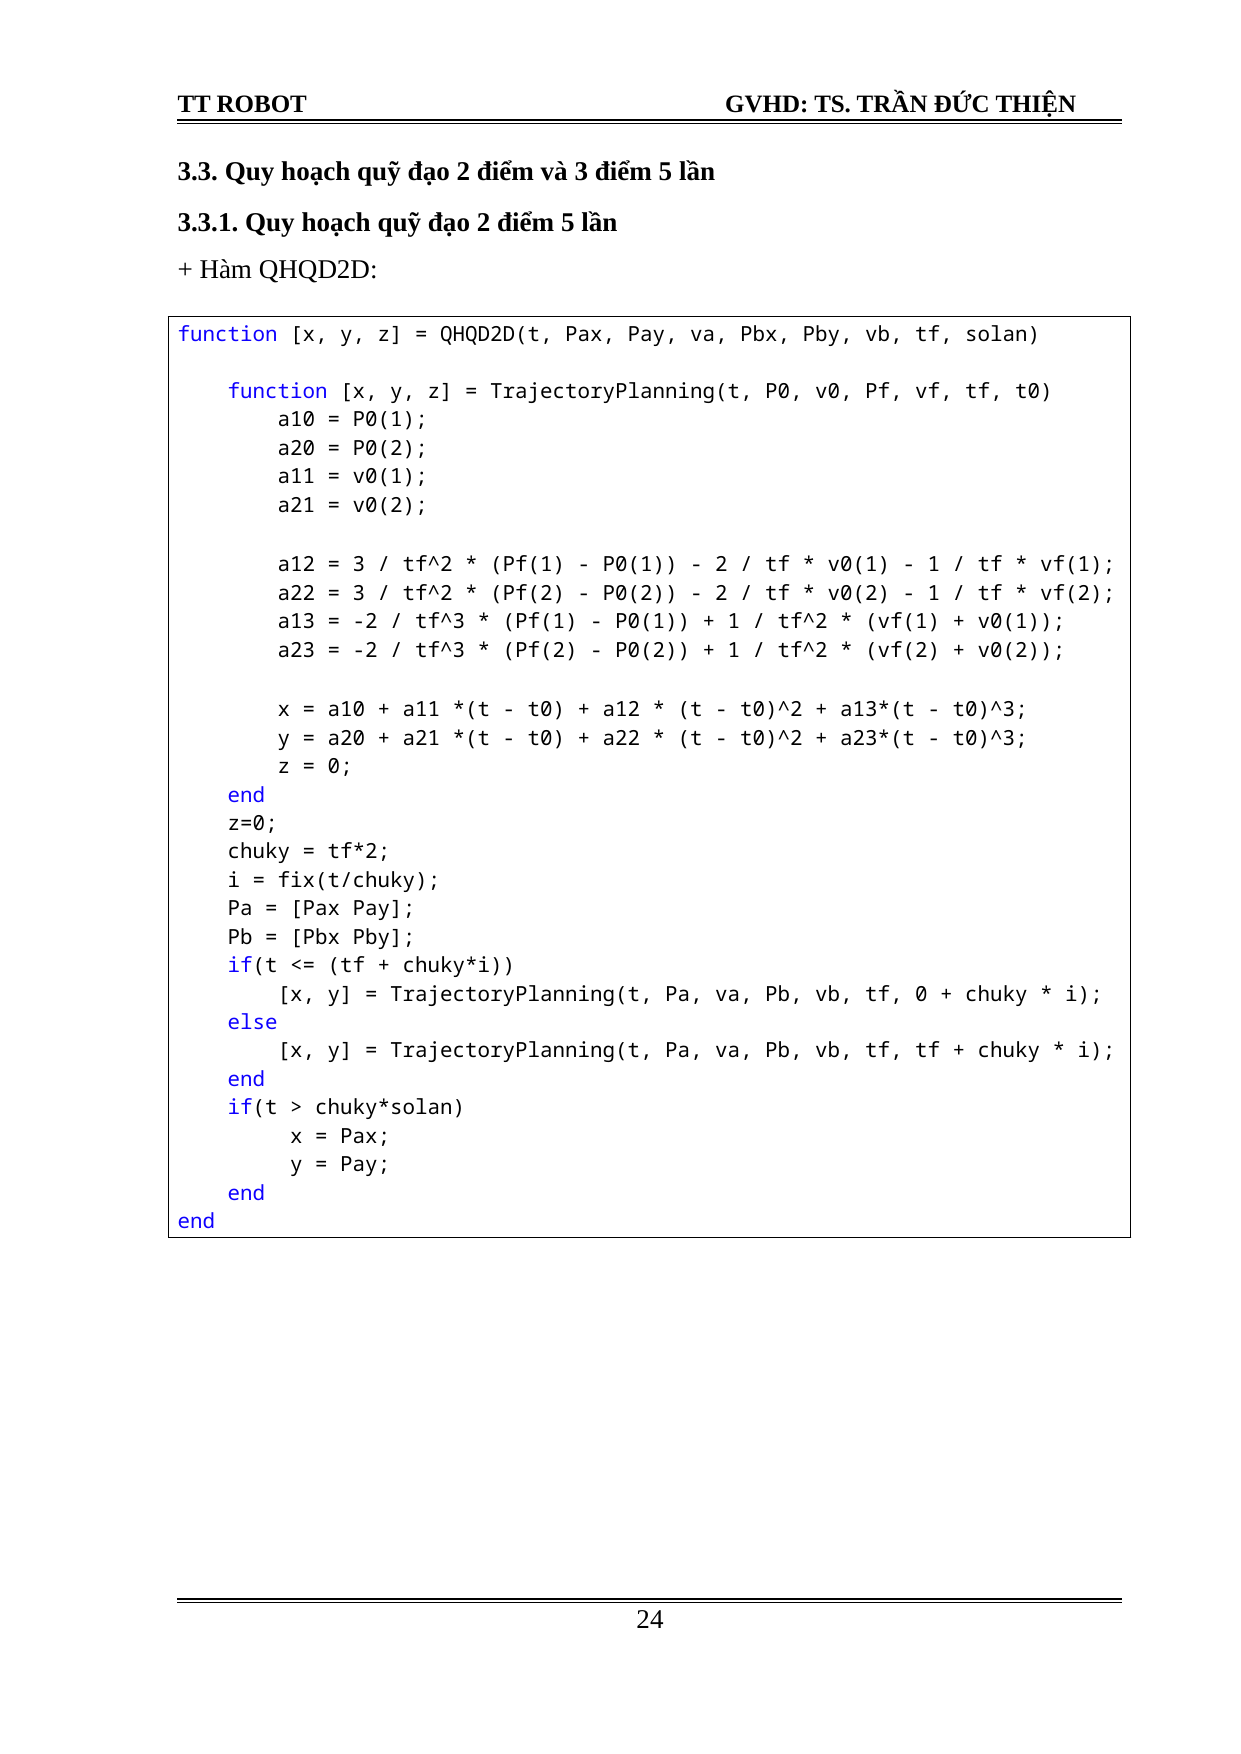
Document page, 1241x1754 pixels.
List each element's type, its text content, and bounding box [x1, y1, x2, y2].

text [x, y] = TrajectoryPlanning(t, Pa, va, Pb, vb, tf, 0 + chuky * i); [177, 979, 1122, 1007]
text a11 = v0(1); [177, 461, 1122, 490]
text x = Pax; [177, 1121, 1122, 1149]
text else [177, 1007, 1122, 1036]
text a13 = -2 / tf^3 * (Pf(1) - P0(1)) + 1 / tf^2 * (vf(1) + v0(1)); [177, 606, 1122, 635]
text z=0; [177, 808, 1122, 837]
subtitle 3.3. Quy hoạch quỹ đạo 2 điểm và 3 điểm 5 lần [177, 155, 1122, 186]
text a22 = 3 / tf^2 * (Pf(2) - P0(2)) - 2 / tf * v0(2) - 1 / tf * vf(2); [177, 578, 1122, 606]
text a10 = P0(1); [177, 404, 1122, 433]
text function [x, y, z] = QHQD2D(t, Pax, Pay, va, Pbx, Pby, vb, tf, solan) [169, 317, 1130, 348]
text a12 = 3 / tf^2 * (Pf(1) - P0(1)) - 2 / tf * v0(1) - 1 / tf * vf(1); [177, 549, 1122, 578]
text function [x, y, z] = TrajectoryPlanning(t, P0, v0, Pf, vf, tf, t0) [177, 376, 1122, 404]
text end [169, 1203, 1130, 1237]
text i = fix(t/chuky); [177, 865, 1122, 893]
text if(t <= (tf + chuky*i)) [177, 950, 1122, 979]
text end [177, 1178, 1122, 1203]
text chuky = tf*2; [177, 837, 1122, 865]
text end [177, 1064, 1122, 1092]
text if(t > chuky*solan) [177, 1092, 1122, 1121]
text a23 = -2 / tf^3 * (Pf(2) - P0(2)) + 1 / tf^2 * (vf(2) + v0(2)); [177, 635, 1122, 663]
text Pa = [Pax Pay]; [177, 893, 1122, 922]
text a20 = P0(2); [177, 433, 1122, 461]
text a21 = v0(2); [177, 490, 1122, 518]
text end [177, 780, 1122, 808]
text x = a10 + a11 *(t - t0) + a12 * (t - t0)^2 + a13*(t - t0)^3; [177, 694, 1122, 723]
text y = Pay; [177, 1149, 1122, 1178]
text y = a20 + a21 *(t - t0) + a22 * (t - t0)^2 + a23*(t - t0)^3; [177, 723, 1122, 751]
subtitle 3.3.1. Quy hoạch quỹ đạo 2 điểm 5 lần [177, 206, 1122, 237]
text [x, y] = TrajectoryPlanning(t, Pa, va, Pb, vb, tf, tf + chuky * i); [177, 1036, 1122, 1064]
text Pb = [Pbx Pby]; [177, 922, 1122, 950]
text z = 0; [177, 751, 1122, 780]
text + Hàm QHQD2D: [177, 253, 1122, 284]
